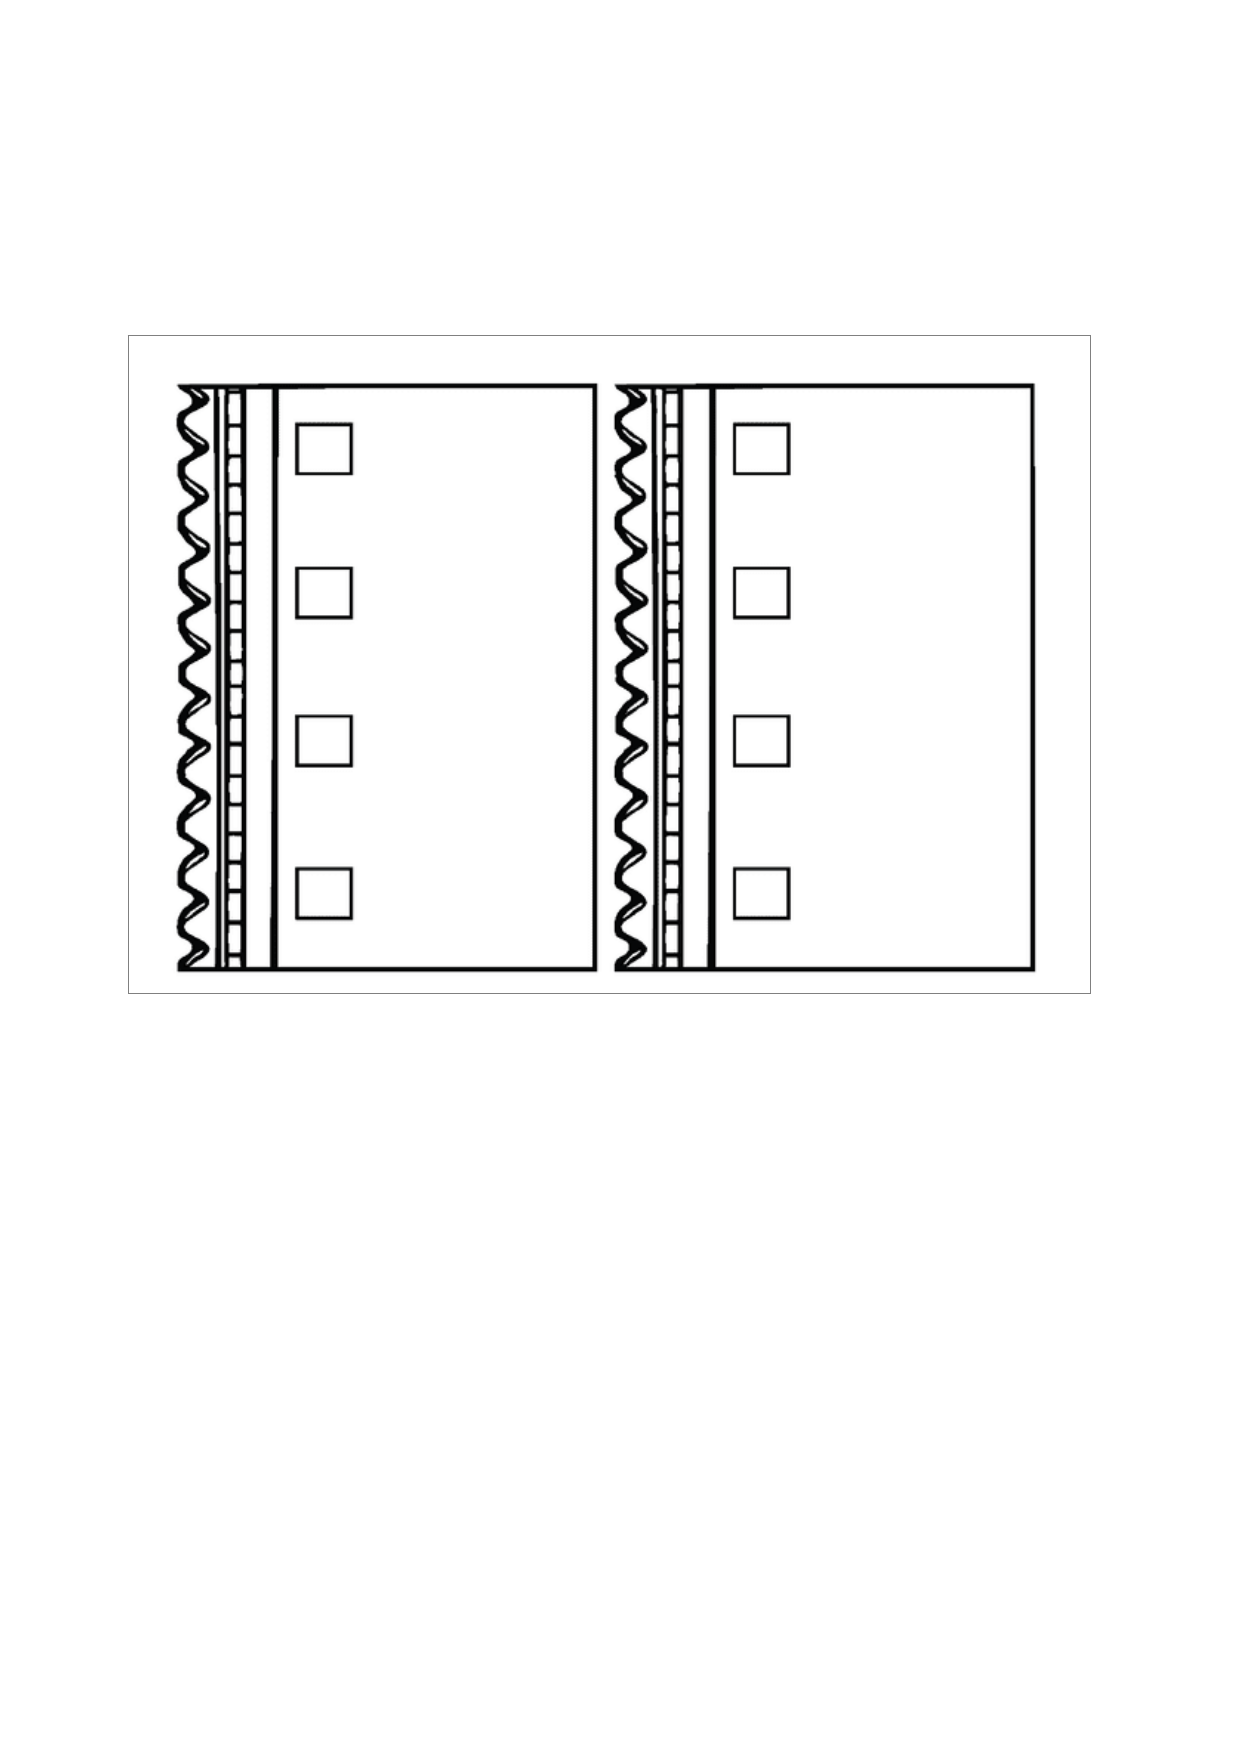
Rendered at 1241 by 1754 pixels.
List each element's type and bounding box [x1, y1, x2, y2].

picture [129, 336, 1090, 993]
